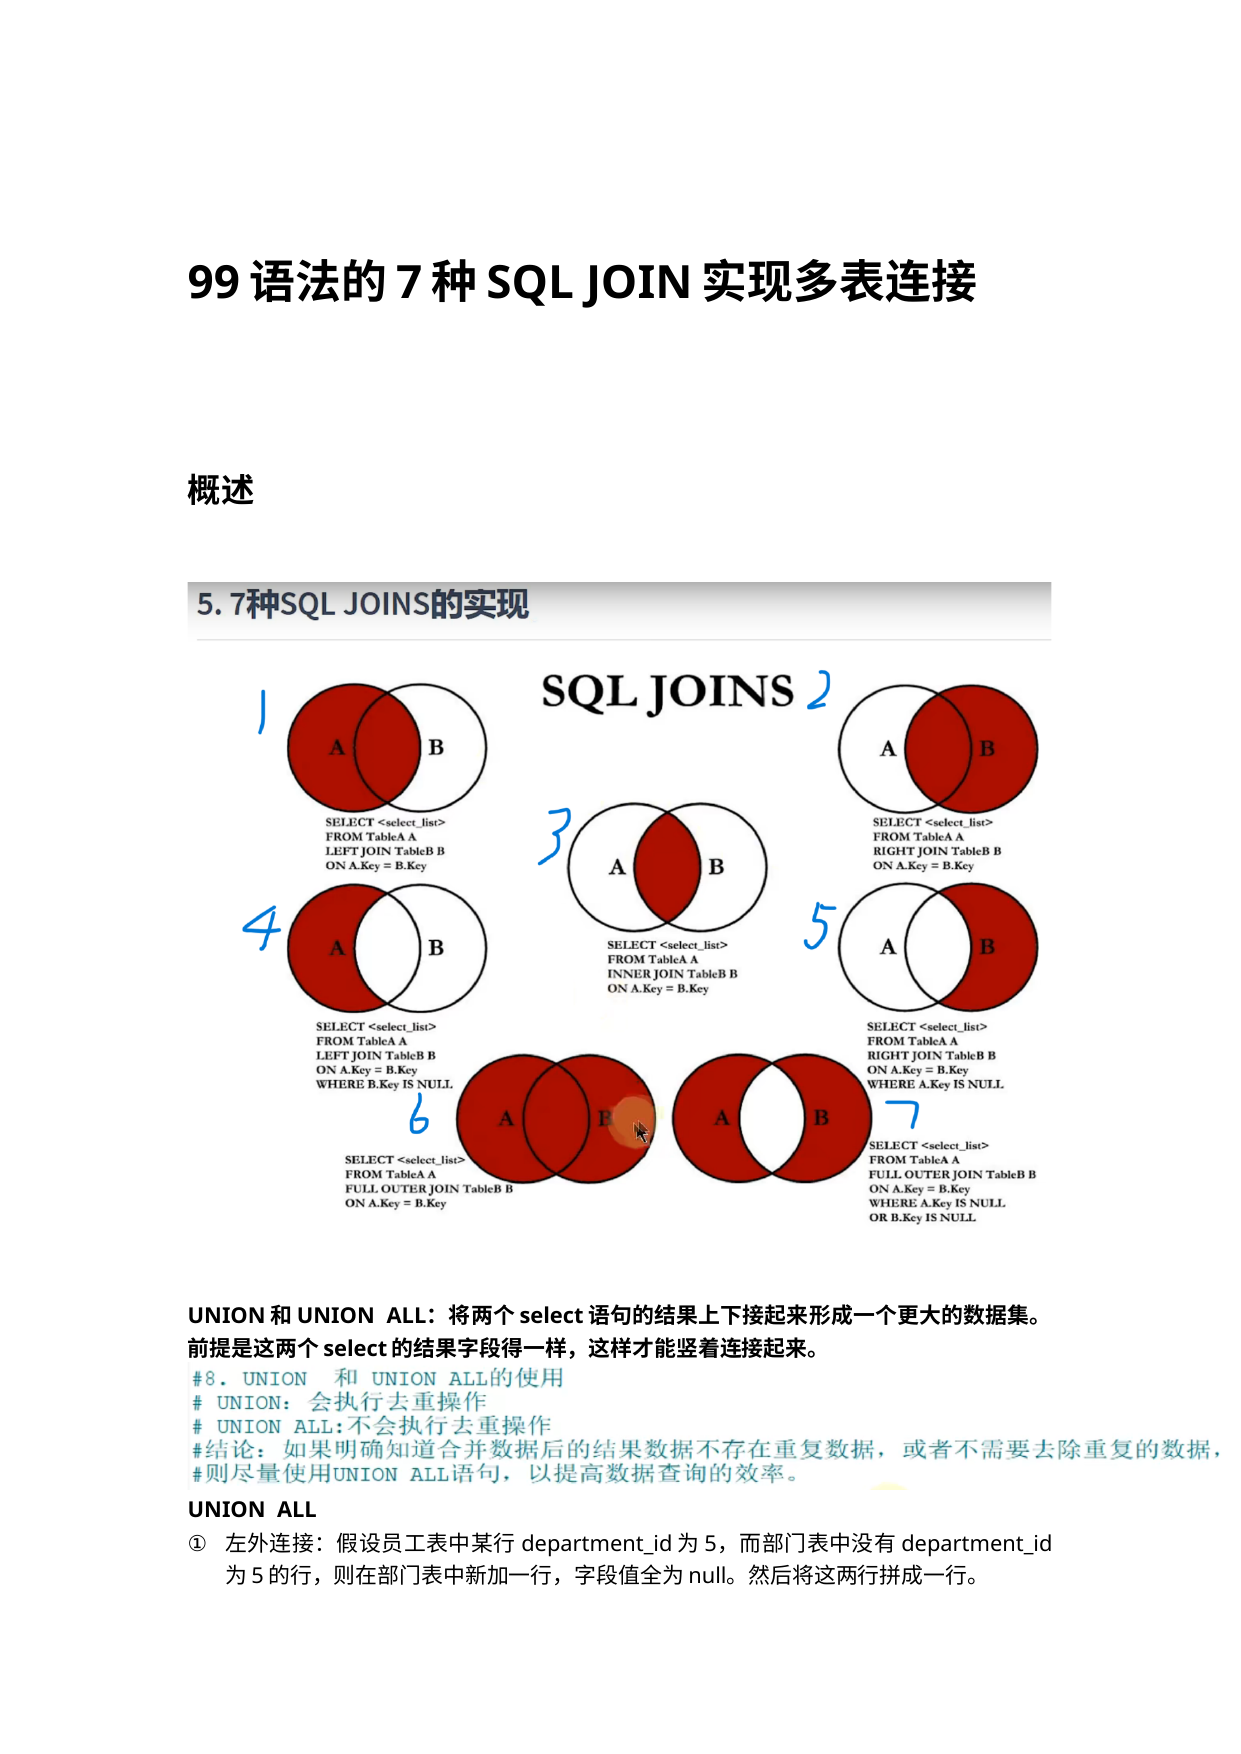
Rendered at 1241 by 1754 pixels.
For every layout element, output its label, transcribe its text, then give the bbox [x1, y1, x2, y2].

picture [187, 1362, 1232, 1490]
subtitle 概述 [187, 456, 1053, 521]
list 左外连接：假设员工表中某行department_id为5，而部门表中没有department_id为5的行，则在部门表中新加一行，字段值全为null。然后将这两行拼成一行。 [187, 1525, 1053, 1590]
text UNION ALL [187, 1493, 1053, 1525]
subtitle 99语法的7种SQL JOIN实现多表连接 [187, 230, 1053, 327]
picture [187, 582, 1052, 1237]
text UNION和UNION ALL：将两个select语句的结果上下接起来形成一个更大的数据集。前提是这两个select的结果字段得一样，这样才能竖着连接起来。 [187, 1298, 1053, 1362]
